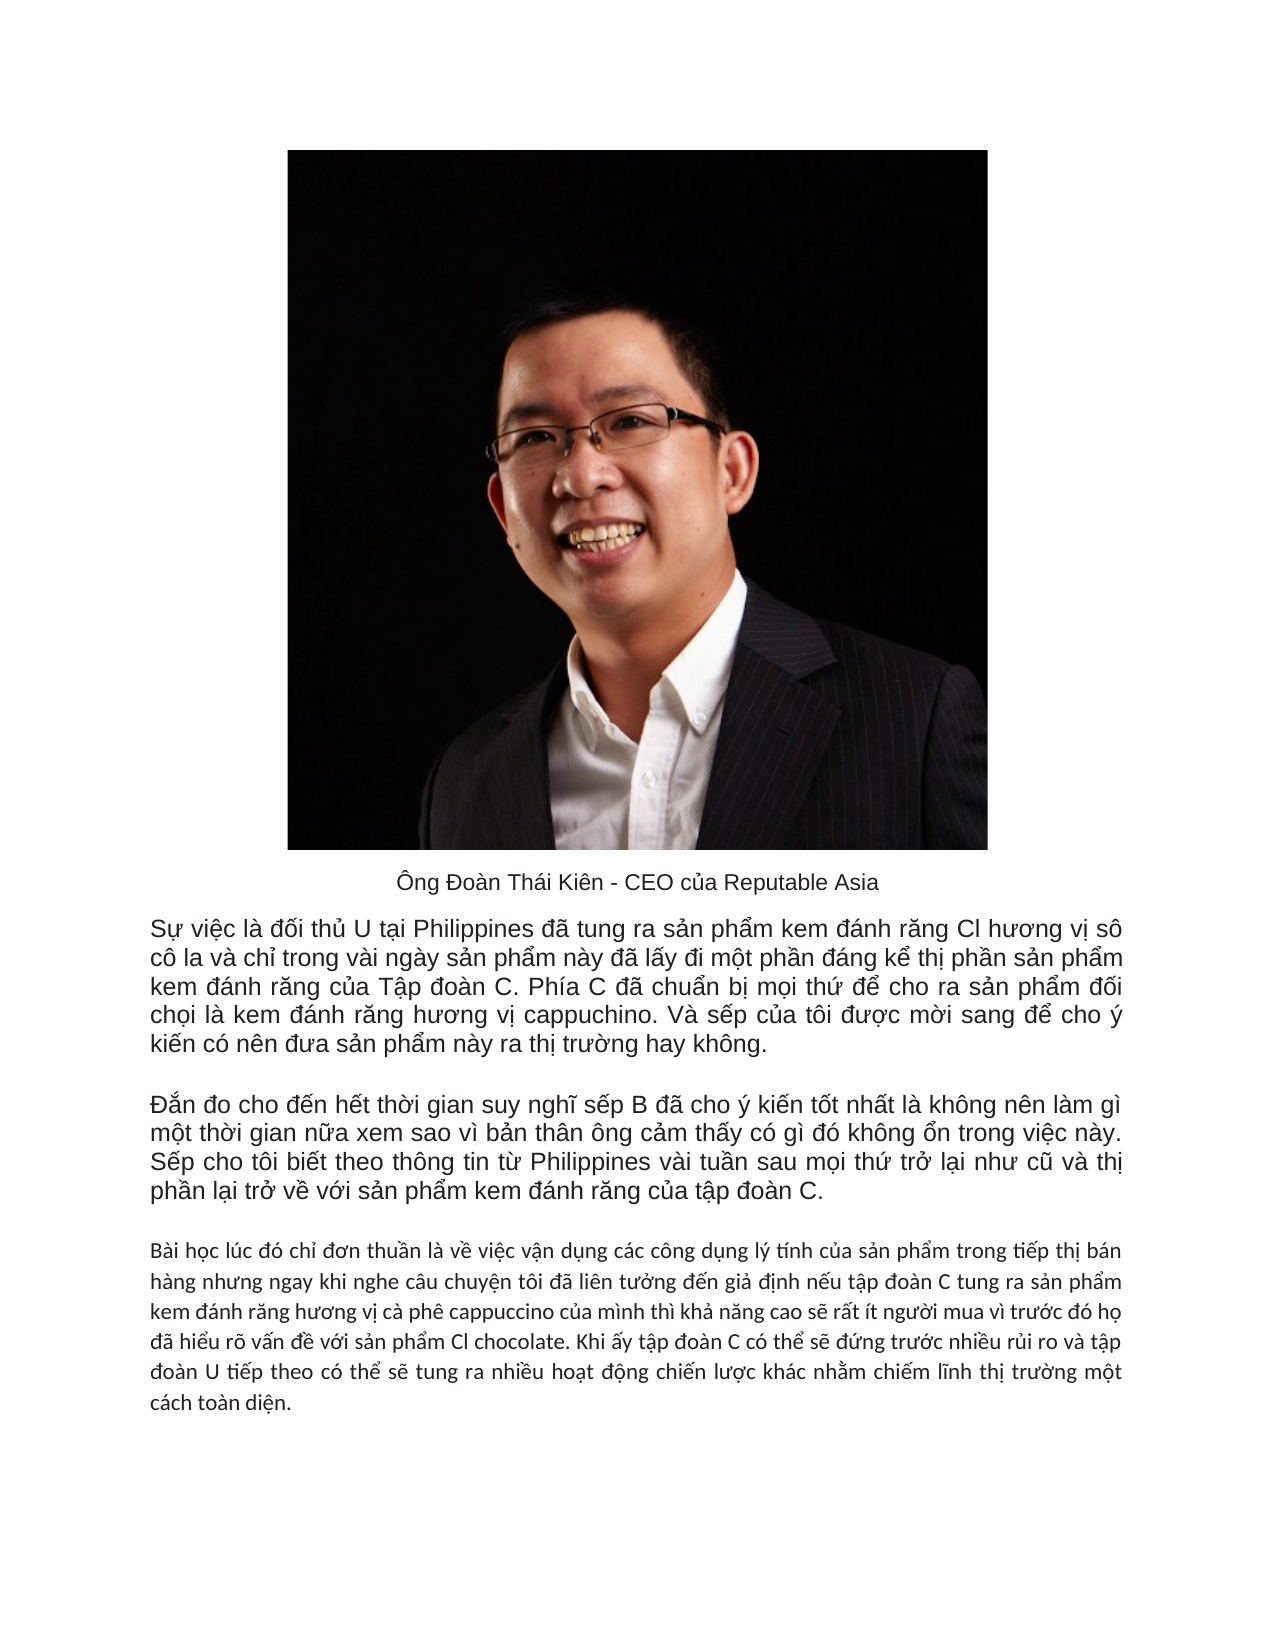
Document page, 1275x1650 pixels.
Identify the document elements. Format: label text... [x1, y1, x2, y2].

text Đắn đo cho đến hết thời gian suy nghĩ sếp B đã cho ý kiến tốt nhất là không nên làm gì một thời gian nữa xem sao vì bản thân ông cảm thấy có gì đó không ổn trong việc này. Sếp cho tôi biết theo thông tin từ Philippines vài tuần sau mọi thứ trở lại như cũ và thị phần lại trở về với sản phẩm kem đánh răng của tập đoàn C. [150, 1090, 1125, 1205]
text Ông Đoàn Thái Kiên - CEO của Reputable Asia [150, 869, 1125, 895]
text Bài học lúc đó chỉ đơn thuần là về việc vận dụng các công dụng lý tính của sản phẩm trong tiếp thị bán hàng nhưng ngay khi nghe câu chuyện tôi đã liên tưởng đến giả định nếu tập đoàn C tung ra sản phẩm kem đánh răng hương vị cà phê cappuccino của mình thì khả năng cao sẽ rất ít người mua vì trước đó họ đã hiểu rõ vấn đề với sản phẩm Cl chocolate. Khi ấy tập đoàn C có thể sẽ đứng trước nhiều rủi ro và tập đoàn U tiếp theo có thể sẽ tung ra nhiều hoạt động chiến lược khác nhằm chiếm lĩnh thị trường một cách toàn diện. [150, 1237, 1125, 1416]
picture [287, 150, 988, 850]
text Sự việc là đối thủ U tại Philippines đã tung ra sản phẩm kem đánh răng Cl hương vị sô cô la và chỉ trong vài ngày sản phẩm này đã lấy đi một phần đáng kể thị phần sản phẩm kem đánh răng của Tập đoàn C. Phía C đã chuẩn bị mọi thứ để cho ra sản phẩm đối chọi là kem đánh răng hương vị cappuchino. Và sếp của tôi được mời sang để cho ý kiến có nên đưa sản phẩm này ra thị trường hay không. [150, 914, 1125, 1058]
